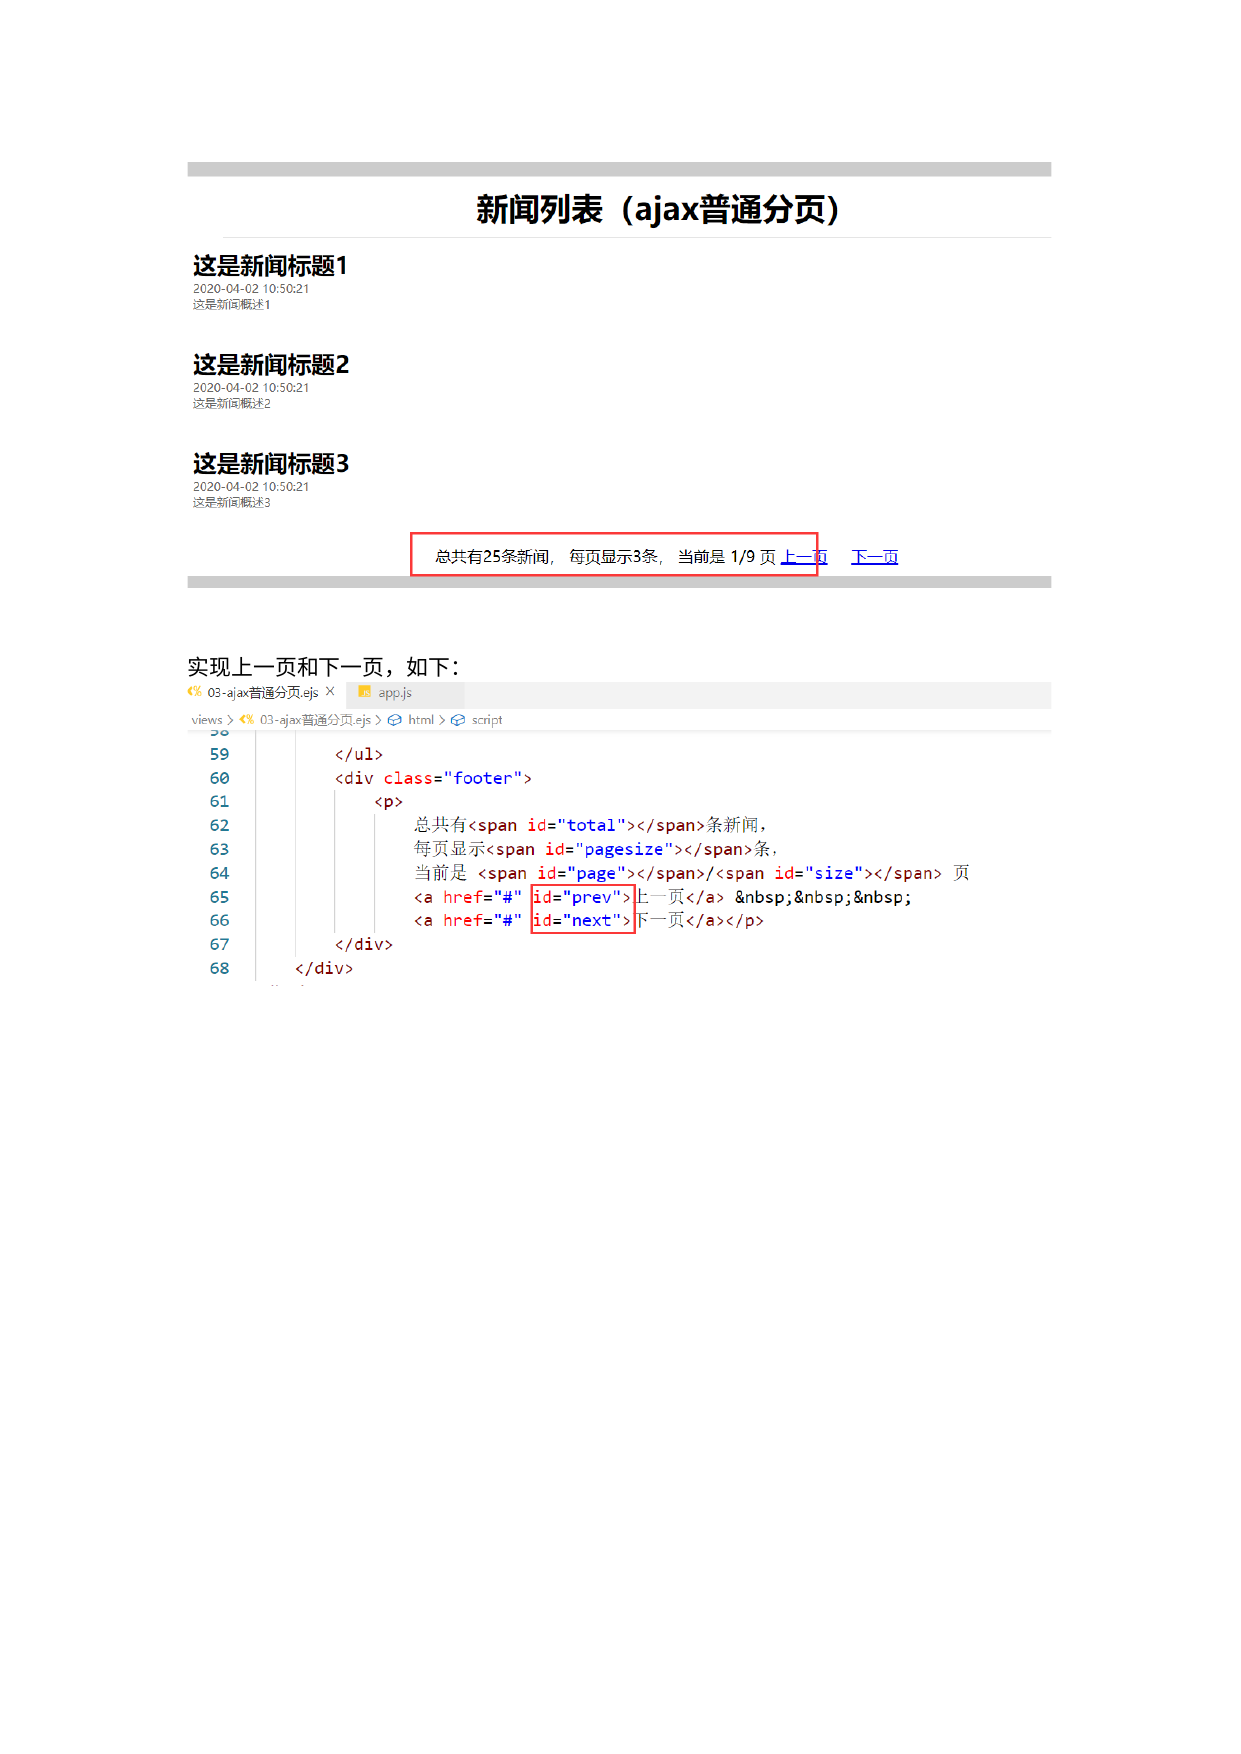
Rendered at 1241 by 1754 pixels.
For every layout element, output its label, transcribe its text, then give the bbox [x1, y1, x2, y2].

picture [187, 162, 1052, 588]
picture [187, 682, 1052, 986]
text 实现上一页和下一页，如下： [187, 649, 1053, 682]
